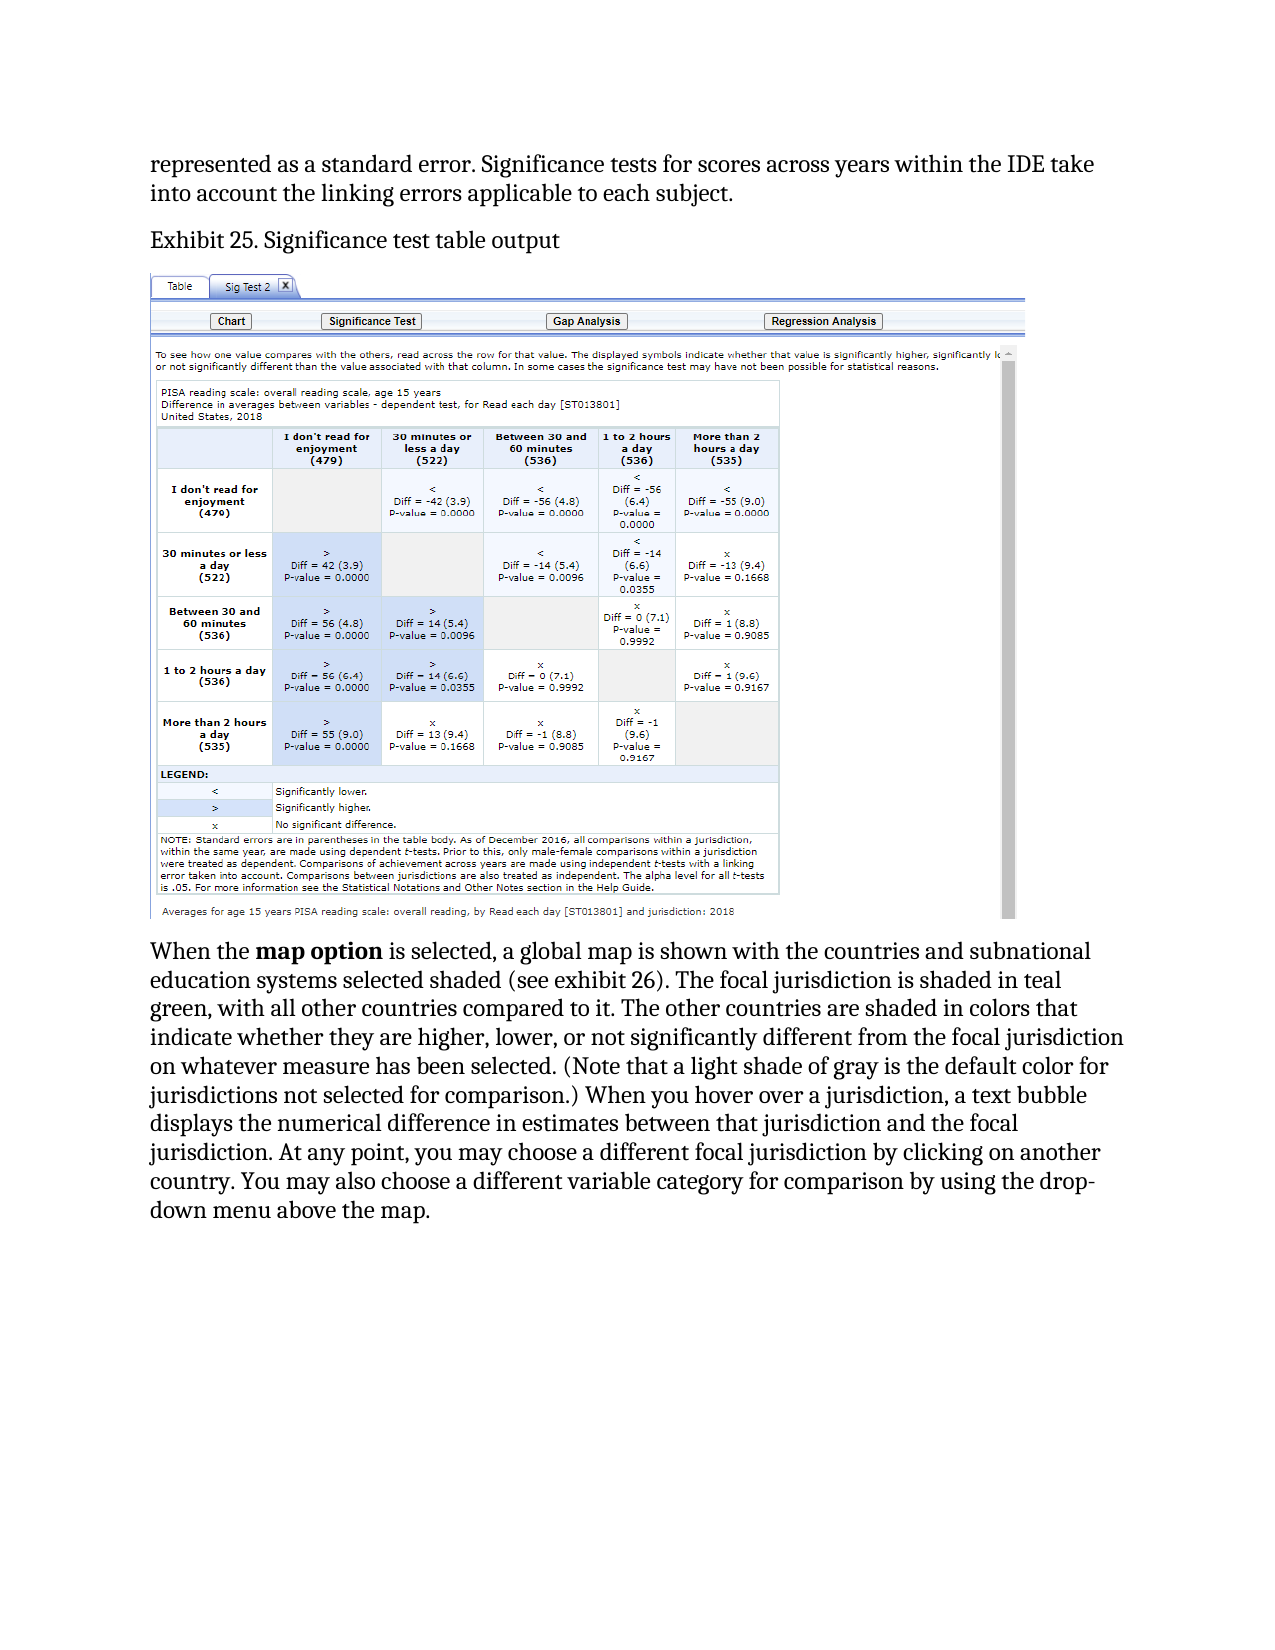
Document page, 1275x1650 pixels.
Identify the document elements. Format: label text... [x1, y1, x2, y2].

picture [150, 273, 1025, 919]
text Exhibit 25. Significance test table output [150, 226, 1125, 255]
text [150, 150, 1125, 207]
text When the map option is selected, a global map is shown with the countries and subnational education systems selected shaded (see exhibit 26). The focal jurisdiction is shaded in teal green, with all other countries compared to it. The other countries are shaded in colors that indicate whether they are higher, lower, or not significantly different from the focal jurisdiction on whatever measure has been selected. (Note that a light shade of gray is the default color for jurisdictions not selected for comparison.) When you hover over a jurisdiction, a text bubble displays the numerical difference in estimates between that jurisdiction and the focal jurisdiction. At any point, you may choose a different focal jurisdiction by clicking on another country. You may also choose a different variable category for comparison by using the drop-down menu above the map. [150, 937, 1125, 1224]
